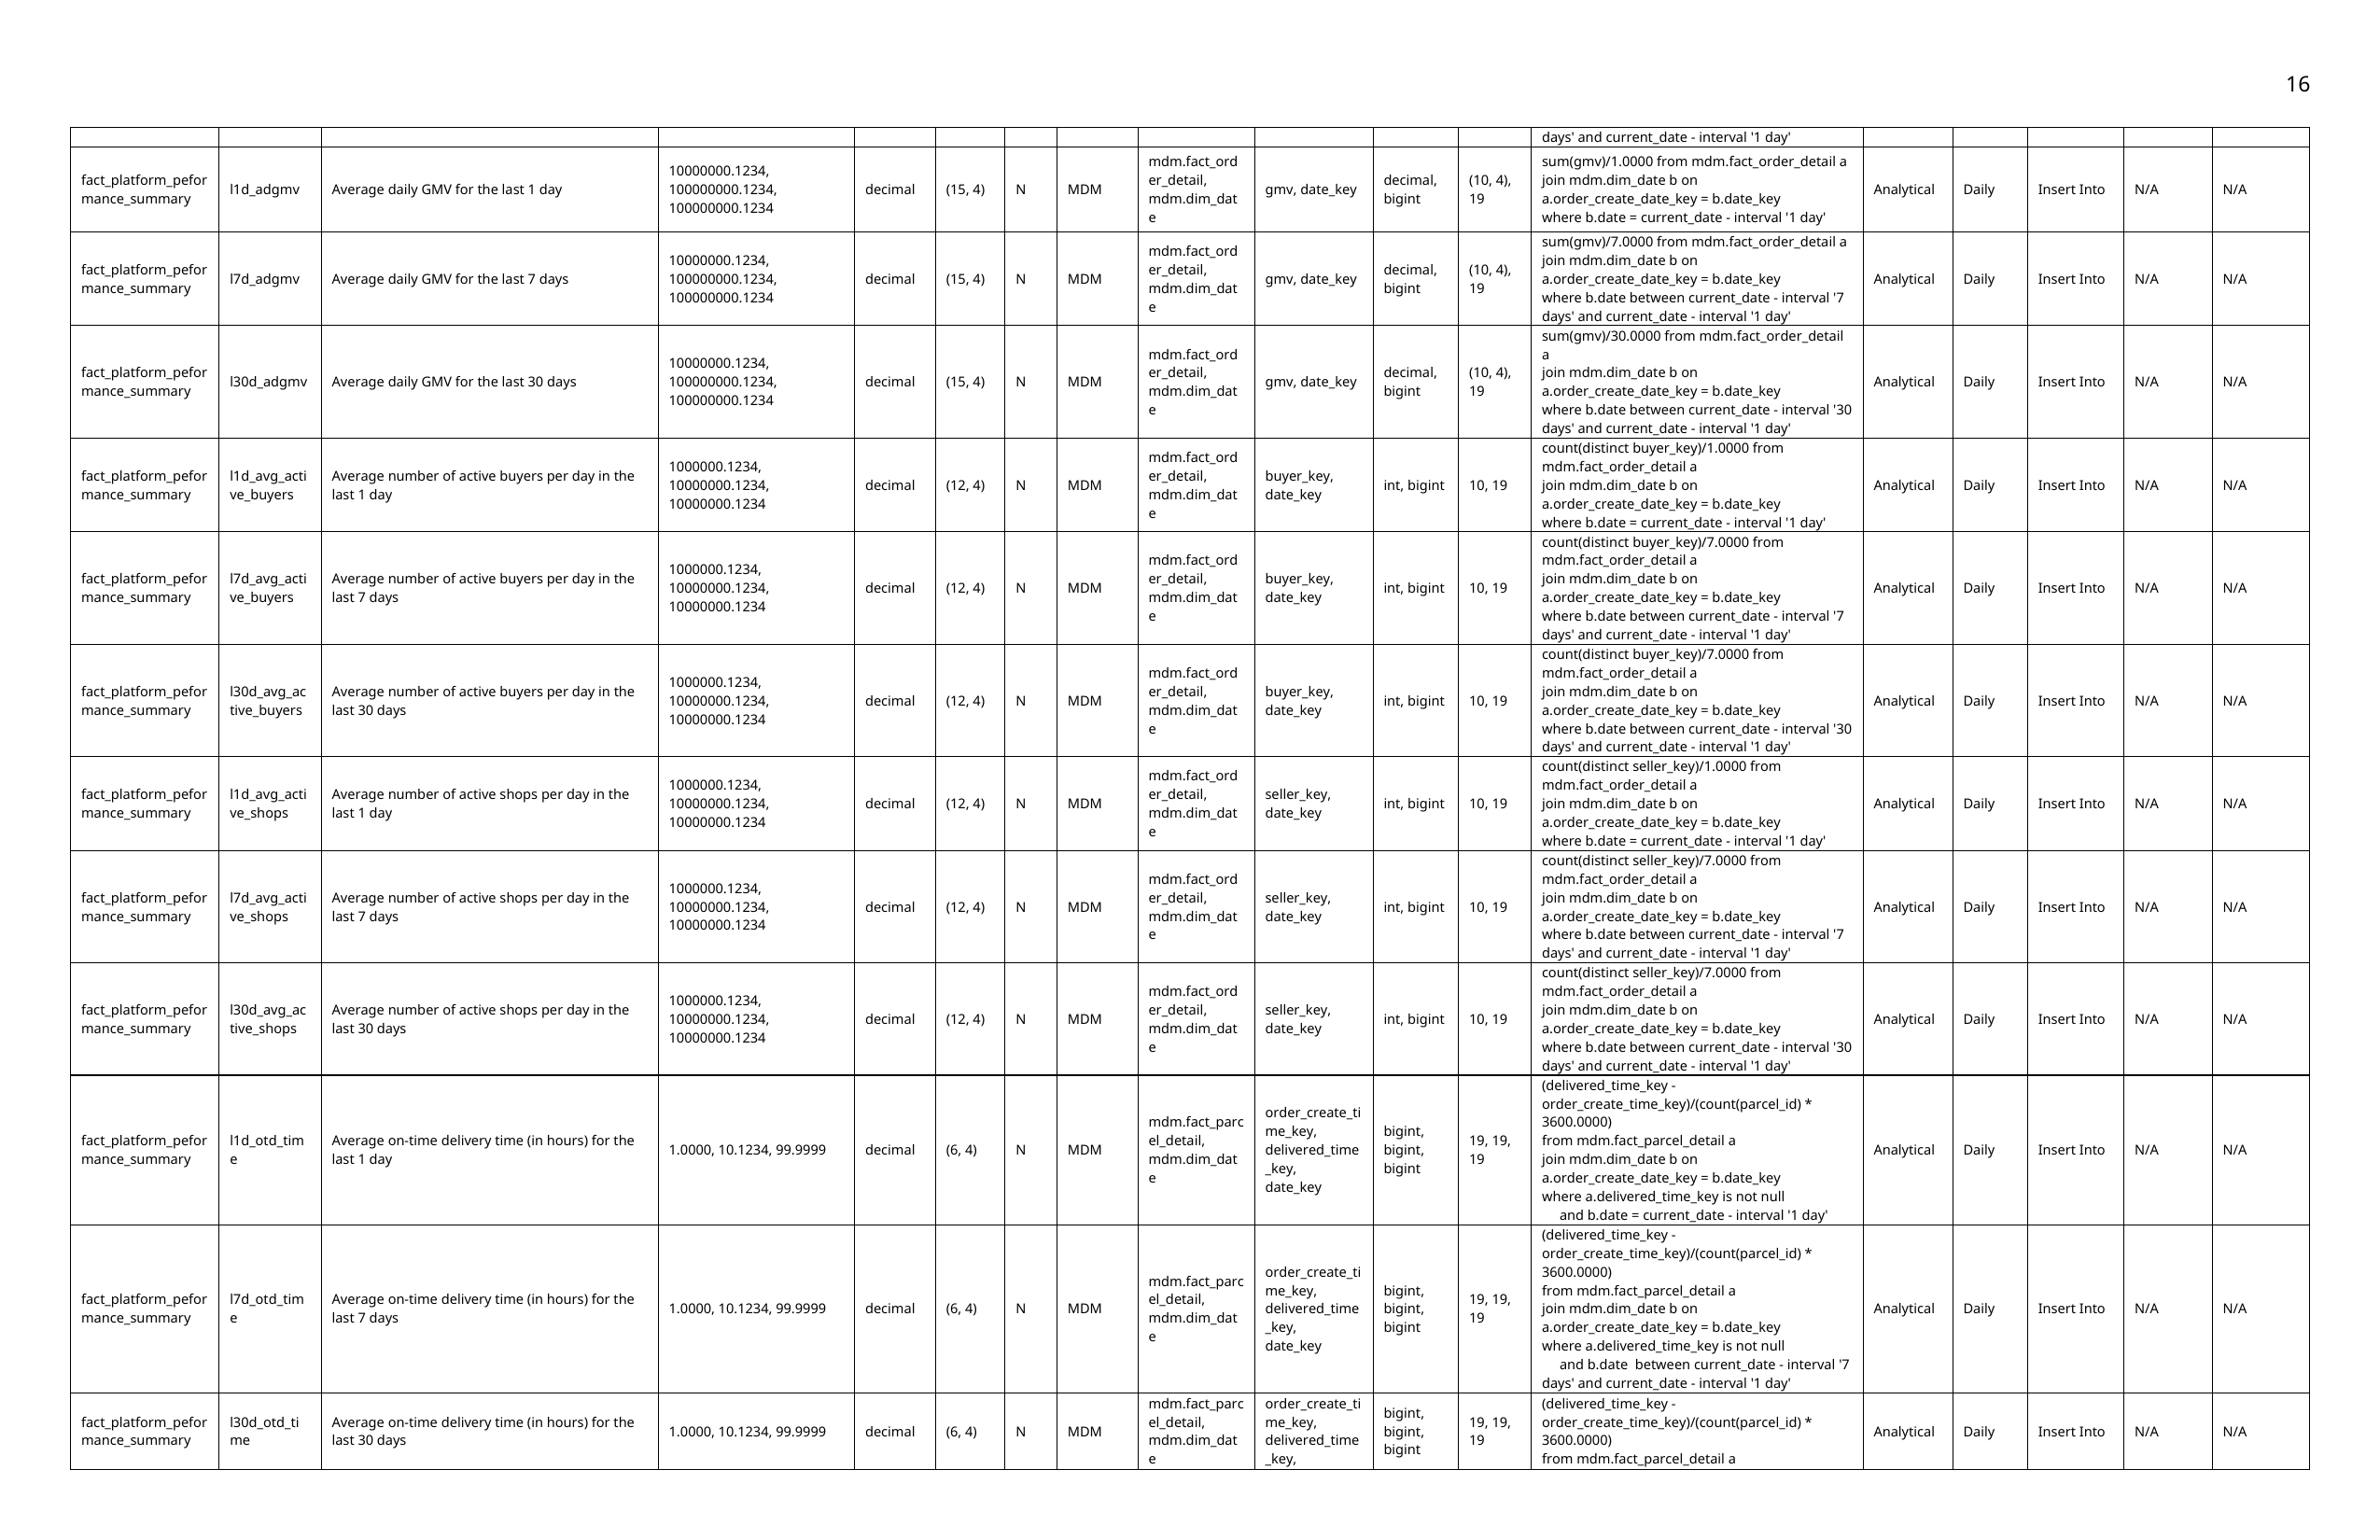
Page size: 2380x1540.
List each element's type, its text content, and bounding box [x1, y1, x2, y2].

table_cell fact_platform_peformance_summary [71, 645, 218, 756]
table_cell MDM [1057, 645, 1138, 756]
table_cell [1374, 1393, 1458, 1469]
table_cell count(distinct seller_key)/7.0000 from mdm.fact_order_detail a join mdm.dim_date b on a.order_create_date_key = b.date_key where b.date between current_date - interval '30 days' and current_date - interval '1 day' [1532, 963, 1863, 1074]
table_cell Analytical [1864, 439, 1953, 531]
table_cell Insert Into [2028, 963, 2123, 1074]
table_cell N/A [2124, 1225, 2212, 1393]
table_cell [1139, 1393, 1254, 1469]
table_cell Insert Into [2028, 1393, 2123, 1469]
table_cell N/A [2213, 147, 2309, 231]
table_cell MDM [1057, 326, 1138, 438]
table_cell seller_key, date_key [1255, 757, 1373, 850]
table_cell 10, 19 [1459, 645, 1531, 756]
table_cell mdm.fact_order_detail, mdm.dim_date [1139, 326, 1254, 438]
table_cell l1d_otd_time [219, 1076, 321, 1225]
table_cell 10000000.1234, 100000000.1234, 100000000.1234 [659, 147, 854, 231]
table_cell Daily [1953, 645, 2027, 756]
table_cell 10000000.1234, 100000000.1234, 100000000.1234 [659, 232, 854, 325]
table_cell Analytical [1864, 326, 1953, 438]
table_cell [1532, 1393, 1863, 1469]
table_cell (12, 4) [936, 532, 1004, 644]
table_cell N/A [2213, 963, 2309, 1074]
table_cell Insert Into [2028, 1225, 2123, 1393]
table_cell mdm.fact_order_detail, mdm.dim_date [1139, 147, 1254, 231]
table_cell decimal [855, 963, 935, 1074]
table_cell seller_key, date_key [1255, 851, 1373, 962]
table_cell Analytical [1864, 147, 1953, 231]
table_cell Analytical [1864, 232, 1953, 325]
table_cell Analytical [1864, 1076, 1953, 1225]
table_cell (12, 4) [936, 439, 1004, 531]
table_cell fact_platform_peformance_summary [71, 757, 218, 850]
table_cell decimal [855, 1393, 935, 1469]
table_cell l7d_avg_active_shops [219, 851, 321, 962]
table_cell int, bigint [1374, 851, 1458, 962]
table_cell N/A [2213, 1225, 2309, 1393]
table_cell buyer_key, date_key [1255, 439, 1373, 531]
table_cell Analytical [1864, 645, 1953, 756]
table_cell N/A [2124, 757, 2212, 850]
table_cell (6, 4) [936, 1225, 1004, 1393]
table_cell int, bigint [1374, 757, 1458, 850]
table_cell order_create_time_key, delivered_time_key, date_key [1255, 1225, 1373, 1393]
table_cell l30d_avg_active_shops [219, 963, 321, 1074]
table_cell N/A [2124, 128, 2212, 147]
table_cell N [1005, 326, 1057, 438]
table_cell Insert Into [2028, 645, 2123, 756]
table_cell Average on-time delivery time (in hours) for the last 7 days [322, 1225, 658, 1393]
table_cell fact_platform_peformance_summary [71, 439, 218, 531]
table_cell mdm.fact_order_detail, mdm.dim_date [1139, 757, 1254, 850]
table_cell N [1005, 439, 1057, 531]
table_cell N/A [2124, 851, 2212, 962]
table_cell mdm.fact_order_detail, mdm.dim_date [1139, 963, 1254, 1074]
table_cell MDM [1057, 1225, 1138, 1393]
table_cell Daily [1953, 128, 2027, 147]
table_cell N/A [2213, 757, 2309, 850]
table_cell MDM [1057, 963, 1138, 1074]
table_cell Daily [1953, 757, 2027, 850]
table_cell N/A [2213, 532, 2309, 644]
table_cell mdm.fact_order_detail, mdm.dim_date [1139, 232, 1254, 325]
table_cell MDM [1057, 757, 1138, 850]
table_cell l1d_avg_active_buyers [219, 439, 321, 531]
table_cell N/A [2124, 532, 2212, 644]
table_cell l30d_ado [219, 128, 321, 147]
table_cell 1000000.1234, 10000000.1234, 10000000.1234 [659, 851, 854, 962]
table_cell 1000000.1234, 10000000.1234, 10000000.1234 [659, 645, 854, 756]
table_cell Insert Into [2028, 532, 2123, 644]
table_cell (6, 4) [936, 1393, 1004, 1469]
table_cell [322, 1393, 658, 1469]
table_cell count(distinct seller_key)/1.0000 from mdm.fact_order_detail a join mdm.dim_date b on a.order_create_date_key = b.date_key where b.date = current_date - interval '1 day' [1532, 757, 1863, 850]
table_cell decimal [855, 851, 935, 962]
table_cell (15, 4) [936, 326, 1004, 438]
table_cell 10, 19 [1459, 532, 1531, 644]
table_cell MDM [1057, 232, 1138, 325]
table_cell Analytical [1864, 1393, 1953, 1469]
table_cell Insert Into [2028, 757, 2123, 850]
table_cell decimal [855, 128, 935, 147]
table_cell l30d_otd_time [219, 1393, 321, 1469]
table_cell N/A [2124, 1076, 2212, 1225]
table_cell sum(gmv)/1.0000 from mdm.fact_order_detail a join mdm.dim_date b on a.order_create_date_key = b.date_key where b.date = current_date - interval '1 day' [1532, 147, 1863, 231]
table_cell decimal [855, 757, 935, 850]
table_cell l7d_avg_active_buyers [219, 532, 321, 644]
table_cell N/A [2213, 645, 2309, 756]
table_cell 10, 19 [1459, 963, 1531, 1074]
table_cell 10, 19 [1459, 851, 1531, 962]
table_cell decimal, bigint [1374, 326, 1458, 438]
table_cell MDM [1057, 439, 1138, 531]
table_cell (delivered_time_key - order_create_time_key)/(count(parcel_id) * 3600.0000) from mdm.fact_parcel_detail a join mdm.dim_date b on a.order_create_date_key = b.date_key where a.delivered_time_key is not null and b.date between current_date - interval '7 days' and current_date - interval '1 day' [1532, 1225, 1863, 1393]
table_cell Analytical [1864, 757, 1953, 850]
table_cell int, bigint [1374, 439, 1458, 531]
table_cell count(distinct seller_key)/7.0000 from mdm.fact_order_detail a join mdm.dim_date b on a.order_create_date_key = b.date_key where b.date between current_date - interval '7 days' and current_date - interval '1 day' [1532, 851, 1863, 962]
table_cell fact_platform_peformance_summary [71, 851, 218, 962]
table_cell gmv, date_key [1255, 147, 1373, 231]
table_cell mdm.fact_order_detail, mdm.dim_date [1139, 532, 1254, 644]
table_cell N [1005, 147, 1057, 231]
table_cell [1255, 1393, 1373, 1469]
table_cell mdm.fact_parcel_detail, mdm.dim_date [1139, 1225, 1254, 1393]
table_cell Analytical [1864, 851, 1953, 962]
table_cell 19, 19 [1459, 128, 1531, 147]
table_cell bigint, bigint, bigint [1374, 1225, 1458, 1393]
table_cell N [1005, 1393, 1057, 1469]
table_cell buyer_key, date_key [1255, 645, 1373, 756]
table_cell Analytical [1864, 1225, 1953, 1393]
table_cell bigint, bigint [1374, 128, 1458, 147]
table_cell MDM [1057, 851, 1138, 962]
table_cell MDM [1057, 532, 1138, 644]
table_cell count(distinct buyer_key)/7.0000 from mdm.fact_order_detail a join mdm.dim_date b on a.order_create_date_key = b.date_key where b.date between current_date - interval '30 days' and current_date - interval '1 day' [1532, 645, 1863, 756]
table_cell N/A [2213, 128, 2309, 147]
table_cell N/A [2213, 439, 2309, 531]
table_cell N/A [2124, 1393, 2212, 1469]
table_cell Insert Into [2028, 1076, 2123, 1225]
table_cell Insert Into [2028, 439, 2123, 531]
table_cell Daily [1953, 532, 2027, 644]
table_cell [322, 128, 658, 147]
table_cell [659, 1393, 854, 1469]
table_cell N/A [2124, 439, 2212, 531]
table_cell (6, 4) [936, 1076, 1004, 1225]
table_cell decimal [855, 645, 935, 756]
table_cell l30d_adgmv [219, 326, 321, 438]
table_cell 1.0000, 10.1234, 99.9999 [659, 1076, 854, 1225]
table_cell l1d_avg_active_shops [219, 757, 321, 850]
table_cell Average daily GMV for the last 30 days [322, 326, 658, 438]
table_cell bigint, bigint, bigint [1374, 1076, 1458, 1225]
table_cell (10, 4), 19 [1459, 326, 1531, 438]
table_cell Average number of active buyers per day in the last 30 days [322, 645, 658, 756]
table_cell (10, 4), 19 [1459, 232, 1531, 325]
table_cell decimal, bigint [1374, 147, 1458, 231]
table_cell N/A [2213, 326, 2309, 438]
table_cell N [1005, 851, 1057, 962]
table_cell fact_platform_peformance_summary [71, 963, 218, 1074]
table_cell gmv, date_key [1255, 326, 1373, 438]
table_cell decimal [855, 232, 935, 325]
table_cell mdm.fact_order_detail, mdm.dim_date [1139, 439, 1254, 531]
table_cell 10, 19 [1459, 757, 1531, 850]
table_cell gmv, date_key [1255, 232, 1373, 325]
table_cell decimal [855, 1225, 935, 1393]
table_cell N [1005, 1225, 1057, 1393]
table_cell fact_platform_peformance_summary [71, 1076, 218, 1225]
table_cell Insert Into [2028, 128, 2123, 147]
table_cell decimal [855, 326, 935, 438]
table_cell Average daily GMV for the last 7 days [322, 232, 658, 325]
table_cell Daily [1953, 232, 2027, 325]
table_cell Insert Into [2028, 147, 2123, 231]
table_cell Daily [1953, 963, 2027, 1074]
table_cell Analytical [1864, 963, 1953, 1074]
table_cell Daily [1953, 147, 2027, 231]
table_cell MDM [1057, 1076, 1138, 1225]
table_cell N [1005, 1076, 1057, 1225]
table_cell N/A [2124, 326, 2212, 438]
table_cell Average number of active shops per day in the last 30 days [322, 963, 658, 1074]
table_cell N [1005, 963, 1057, 1074]
table_cell Daily [1953, 1225, 2027, 1393]
table_cell sum(gmv)/7.0000 from mdm.fact_order_detail a join mdm.dim_date b on a.order_create_date_key = b.date_key where b.date between current_date - interval '7 days' and current_date - interval '1 day' [1532, 232, 1863, 325]
table_cell int, bigint [1374, 532, 1458, 644]
table_cell Average number of active shops per day in the last 7 days [322, 851, 658, 962]
table_cell Daily [1953, 1076, 2027, 1225]
table_cell (12, 4) [936, 757, 1004, 850]
table_cell Average number of active buyers per day in the last 1 day [322, 439, 658, 531]
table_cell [71, 1393, 218, 1469]
table_cell l1d_adgmv [219, 147, 321, 231]
table_cell Average number of active shops per day in the last 1 day [322, 757, 658, 850]
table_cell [1532, 128, 1863, 147]
table_cell fact_platform_peformance_summary [71, 1225, 218, 1393]
table_cell 19, 19, 19 [1459, 1393, 1531, 1469]
table_cell decimal, bigint [1374, 232, 1458, 325]
table_cell 19, 19, 19 [1459, 1076, 1531, 1225]
table_cell Insert Into [2028, 851, 2123, 962]
table_cell decimal [855, 532, 935, 644]
table_cell decimal [855, 439, 935, 531]
table_cell Analytical [1864, 532, 1953, 644]
table_cell count(distinct buyer_key)/7.0000 from mdm.fact_order_detail a join mdm.dim_date b on a.order_create_date_key = b.date_key where b.date between current_date - interval '7 days' and current_date - interval '1 day' [1532, 532, 1863, 644]
table_cell 10000000.1234, 100000000.1234, 100000000.1234 [659, 326, 854, 438]
table_cell Insert Into [2028, 232, 2123, 325]
table_cell 1000000.1234, 10000000.1234, 10000000.1234 [659, 757, 854, 850]
table_cell int, bigint [1374, 963, 1458, 1074]
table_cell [1139, 128, 1254, 147]
table_cell Daily [1953, 326, 2027, 438]
table_cell fact_platform_peformance_summary [71, 532, 218, 644]
table_cell seller_key, date_key [1255, 963, 1373, 1074]
table_cell mdm.fact_order_detail, mdm.dim_date [1139, 645, 1254, 756]
table_cell MDM [1057, 147, 1138, 231]
table_cell N/A [2213, 1076, 2309, 1225]
table_cell N/A [2124, 963, 2212, 1074]
table_cell N [1005, 232, 1057, 325]
table_cell (12, 4) [936, 645, 1004, 756]
table_cell (15, 4) [936, 232, 1004, 325]
table_cell fact_platform_peformance_summary [71, 326, 218, 438]
table_cell N/A [2213, 851, 2309, 962]
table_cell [71, 128, 218, 147]
table_cell (delivered_time_key - order_create_time_key)/(count(parcel_id) * 3600.0000) from mdm.fact_parcel_detail a join mdm.dim_date b on a.order_create_date_key = b.date_key where a.delivered_time_key is not null and b.date = current_date - interval '1 day' [1532, 1076, 1863, 1225]
table_cell 1000000.1234, 10000000.1234, 10000000.1234 [659, 963, 854, 1074]
table_cell sum(gmv)/30.0000 from mdm.fact_order_detail a join mdm.dim_date b on a.order_create_date_key = b.date_key where b.date between current_date - interval '30 days' and current_date - interval '1 day' [1532, 326, 1863, 438]
table_cell N/A [2124, 147, 2212, 231]
table_cell N/A [2213, 232, 2309, 325]
table_cell order_create_time_key, delivered_time_key, date_key [1255, 1076, 1373, 1225]
table_cell (12, 4) [936, 963, 1004, 1074]
table_cell mdm.fact_order_detail, mdm.dim_date [1139, 851, 1254, 962]
table_cell Average number of active buyers per day in the last 7 days [322, 532, 658, 644]
table_cell fact_platform_peformance_summary [71, 232, 218, 325]
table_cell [659, 128, 854, 147]
table_cell Daily [1953, 1393, 2027, 1469]
table_cell (10, 4), 19 [1459, 147, 1531, 231]
table_cell N/A [2213, 1393, 2309, 1469]
table_cell 1000000.1234, 10000000.1234, 10000000.1234 [659, 532, 854, 644]
table_cell Average on-time delivery time (in hours) for the last 1 day [322, 1076, 658, 1225]
table_cell 1000000.1234, 10000000.1234, 10000000.1234 [659, 439, 854, 531]
table_cell 1.0000, 10.1234, 99.9999 [659, 1225, 854, 1393]
table_cell fact_platform_peformance_summary [71, 147, 218, 231]
table_cell N/A [2124, 232, 2212, 325]
table_cell (12, 4) [936, 851, 1004, 962]
table_cell N [1005, 128, 1057, 147]
table_cell (12, 4) [936, 128, 1004, 147]
table_cell mdm.fact_parcel_detail, mdm.dim_date [1139, 1076, 1254, 1225]
table_cell 10, 19 [1459, 439, 1531, 531]
table_cell decimal [855, 147, 935, 231]
table_cell (15, 4) [936, 147, 1004, 231]
table_cell Average daily GMV for the last 1 day [322, 147, 658, 231]
table_cell Daily [1953, 851, 2027, 962]
table_cell l7d_adgmv [219, 232, 321, 325]
table_cell l7d_otd_time [219, 1225, 321, 1393]
table_cell Daily [1953, 439, 2027, 531]
table_cell N [1005, 757, 1057, 850]
table_cell 19, 19, 19 [1459, 1225, 1531, 1393]
table_cell Insert Into [2028, 326, 2123, 438]
table_cell decimal [855, 1076, 935, 1225]
table_cell MDM [1057, 1393, 1138, 1469]
table_cell N/A [2124, 645, 2212, 756]
table_cell count(distinct buyer_key)/1.0000 from mdm.fact_order_detail a join mdm.dim_date b on a.order_create_date_key = b.date_key where b.date = current_date - interval '1 day' [1532, 439, 1863, 531]
table_cell N [1005, 532, 1057, 644]
table_cell int, bigint [1374, 645, 1458, 756]
table_cell buyer_key, date_key [1255, 532, 1373, 644]
table_cell N [1005, 645, 1057, 756]
table_cell order_key, date_key [1255, 128, 1373, 147]
table_cell l30d_avg_active_buyers [219, 645, 321, 756]
table_cell MDM [1057, 128, 1138, 147]
table_cell Analytical [1864, 128, 1953, 147]
